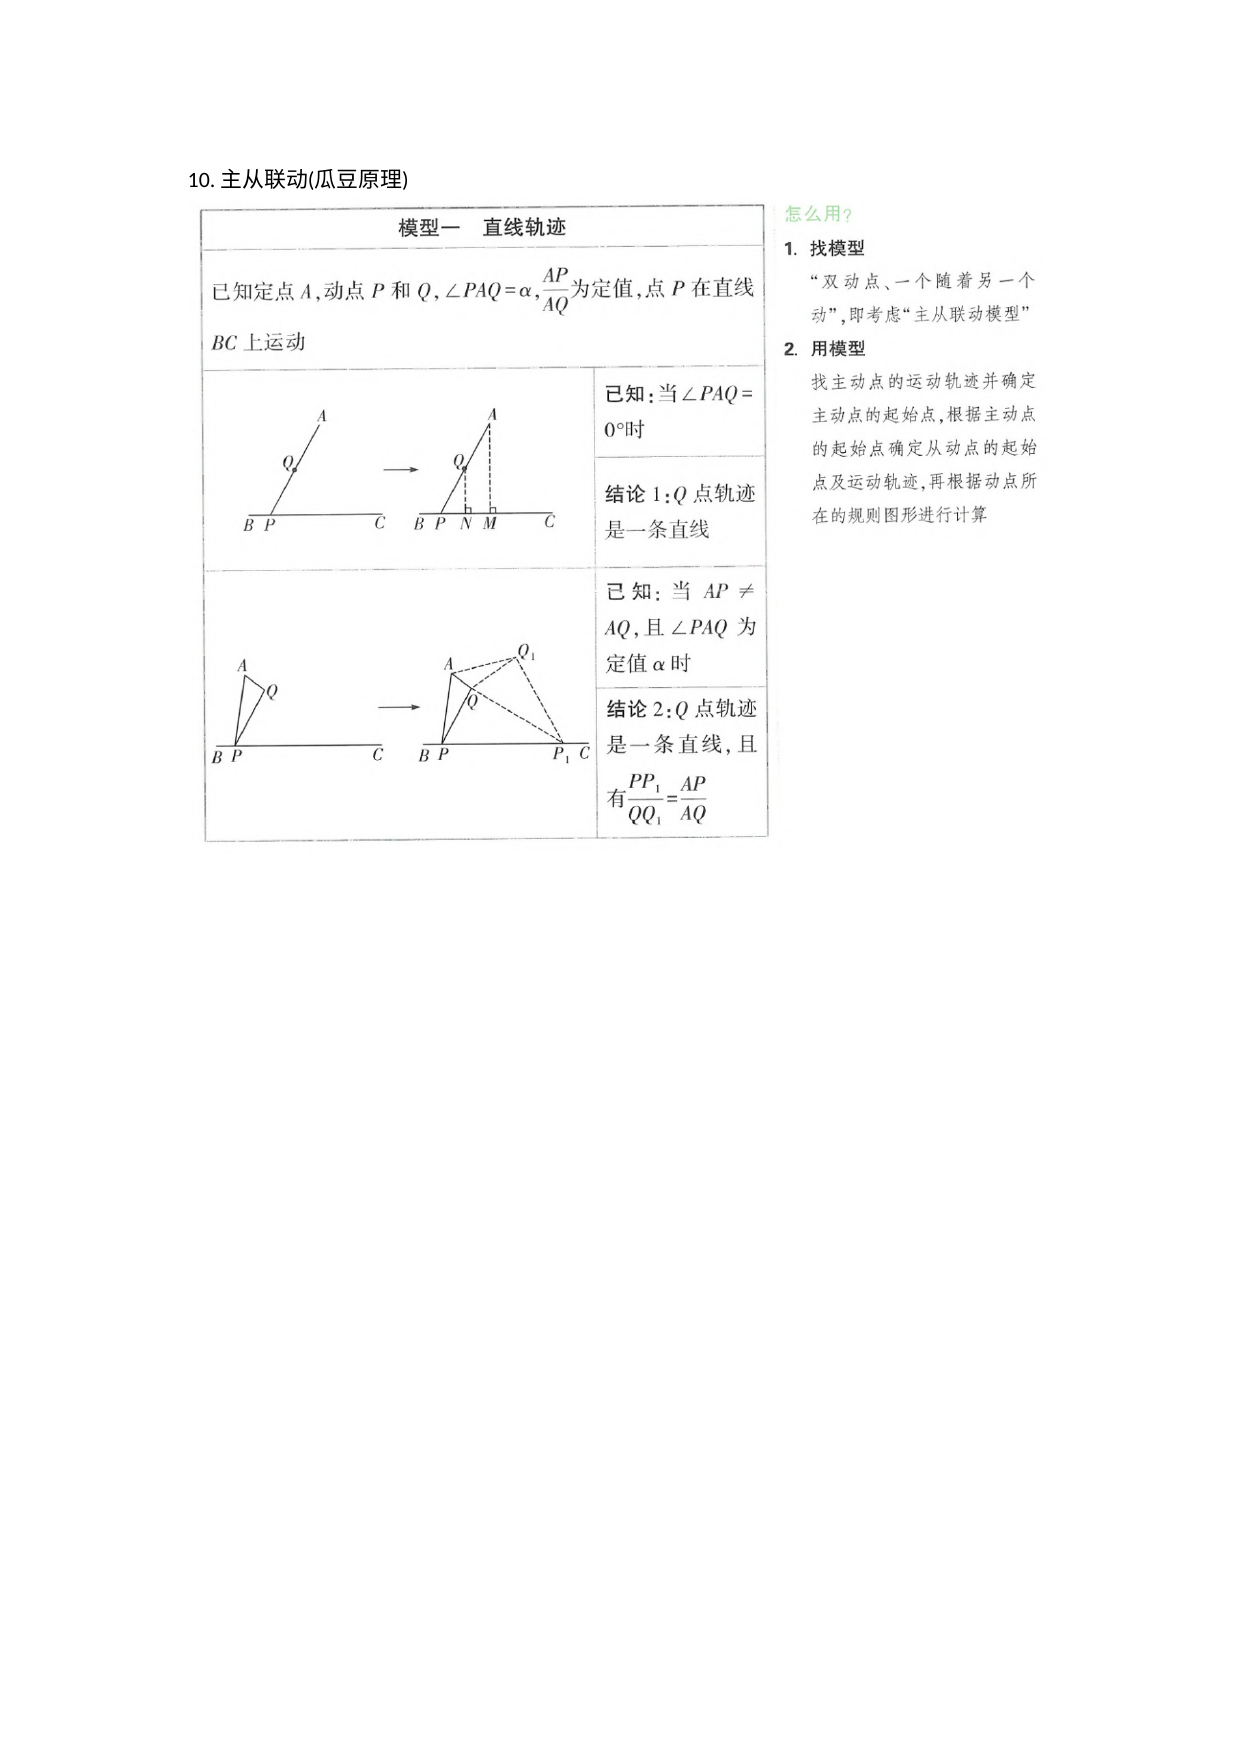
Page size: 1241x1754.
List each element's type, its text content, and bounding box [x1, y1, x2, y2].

list 主从联动(瓜豆原理) [187, 162, 1053, 194]
picture [187, 194, 1053, 854]
